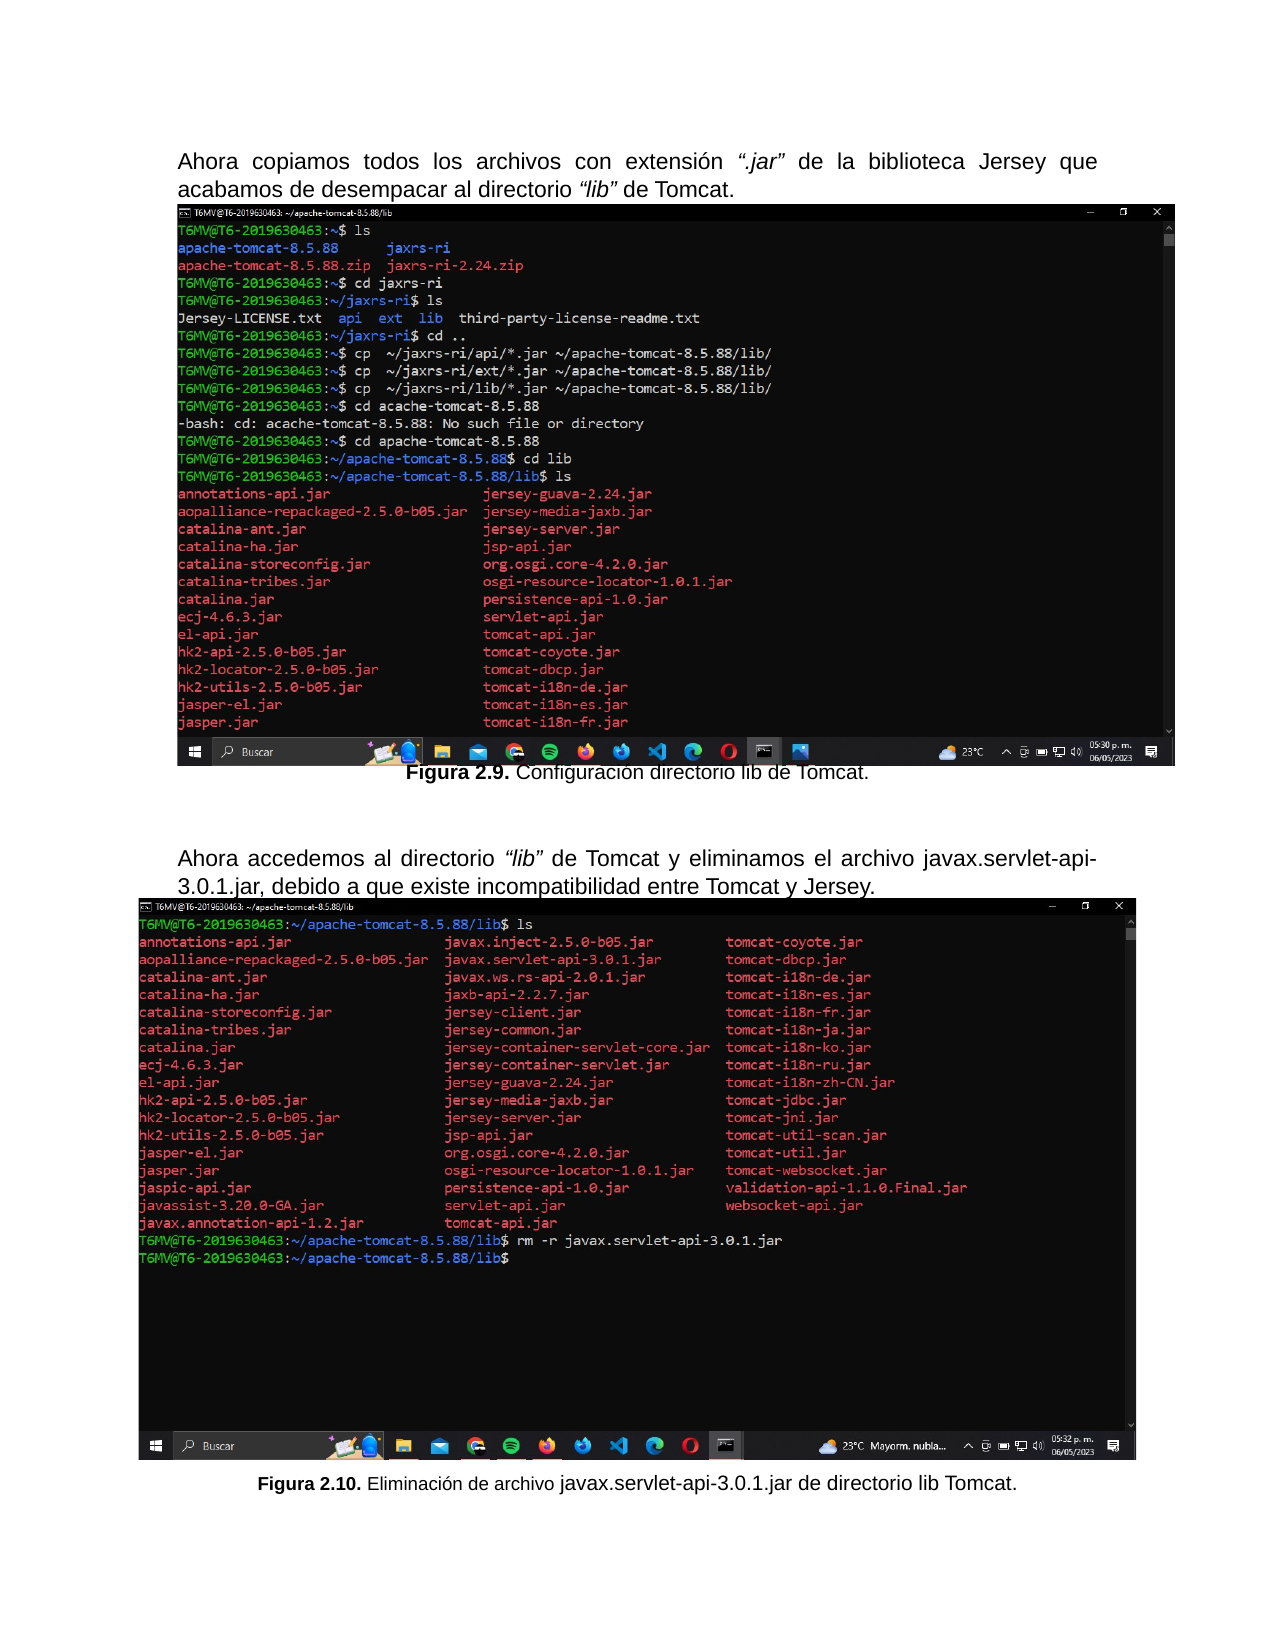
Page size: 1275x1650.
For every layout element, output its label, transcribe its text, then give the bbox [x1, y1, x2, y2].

text Ahora copiamos todos los archivos con extensión “.jar” de la biblioteca Jersey que acabamos de desempacar al directorio “lib” de Tomcat. [177, 148, 1098, 202]
text Ahora accedemos al directorio “lib” de Tomcat y eliminamos el archivo javax.servlet-api-3.0.1.jar, debido a que existe incompatibilidad entre Tomcat y Jersey. [177, 845, 1098, 899]
text Figura 2.9. Configuración directorio lib de Tomcat. [177, 760, 1098, 784]
text Figura 2.10. Eliminación de archivo javax.servlet-api-3.0.1.jar de directorio lib Tomcat. [177, 1471, 1098, 1495]
picture [138, 898, 1137, 1460]
picture [177, 204, 1175, 766]
